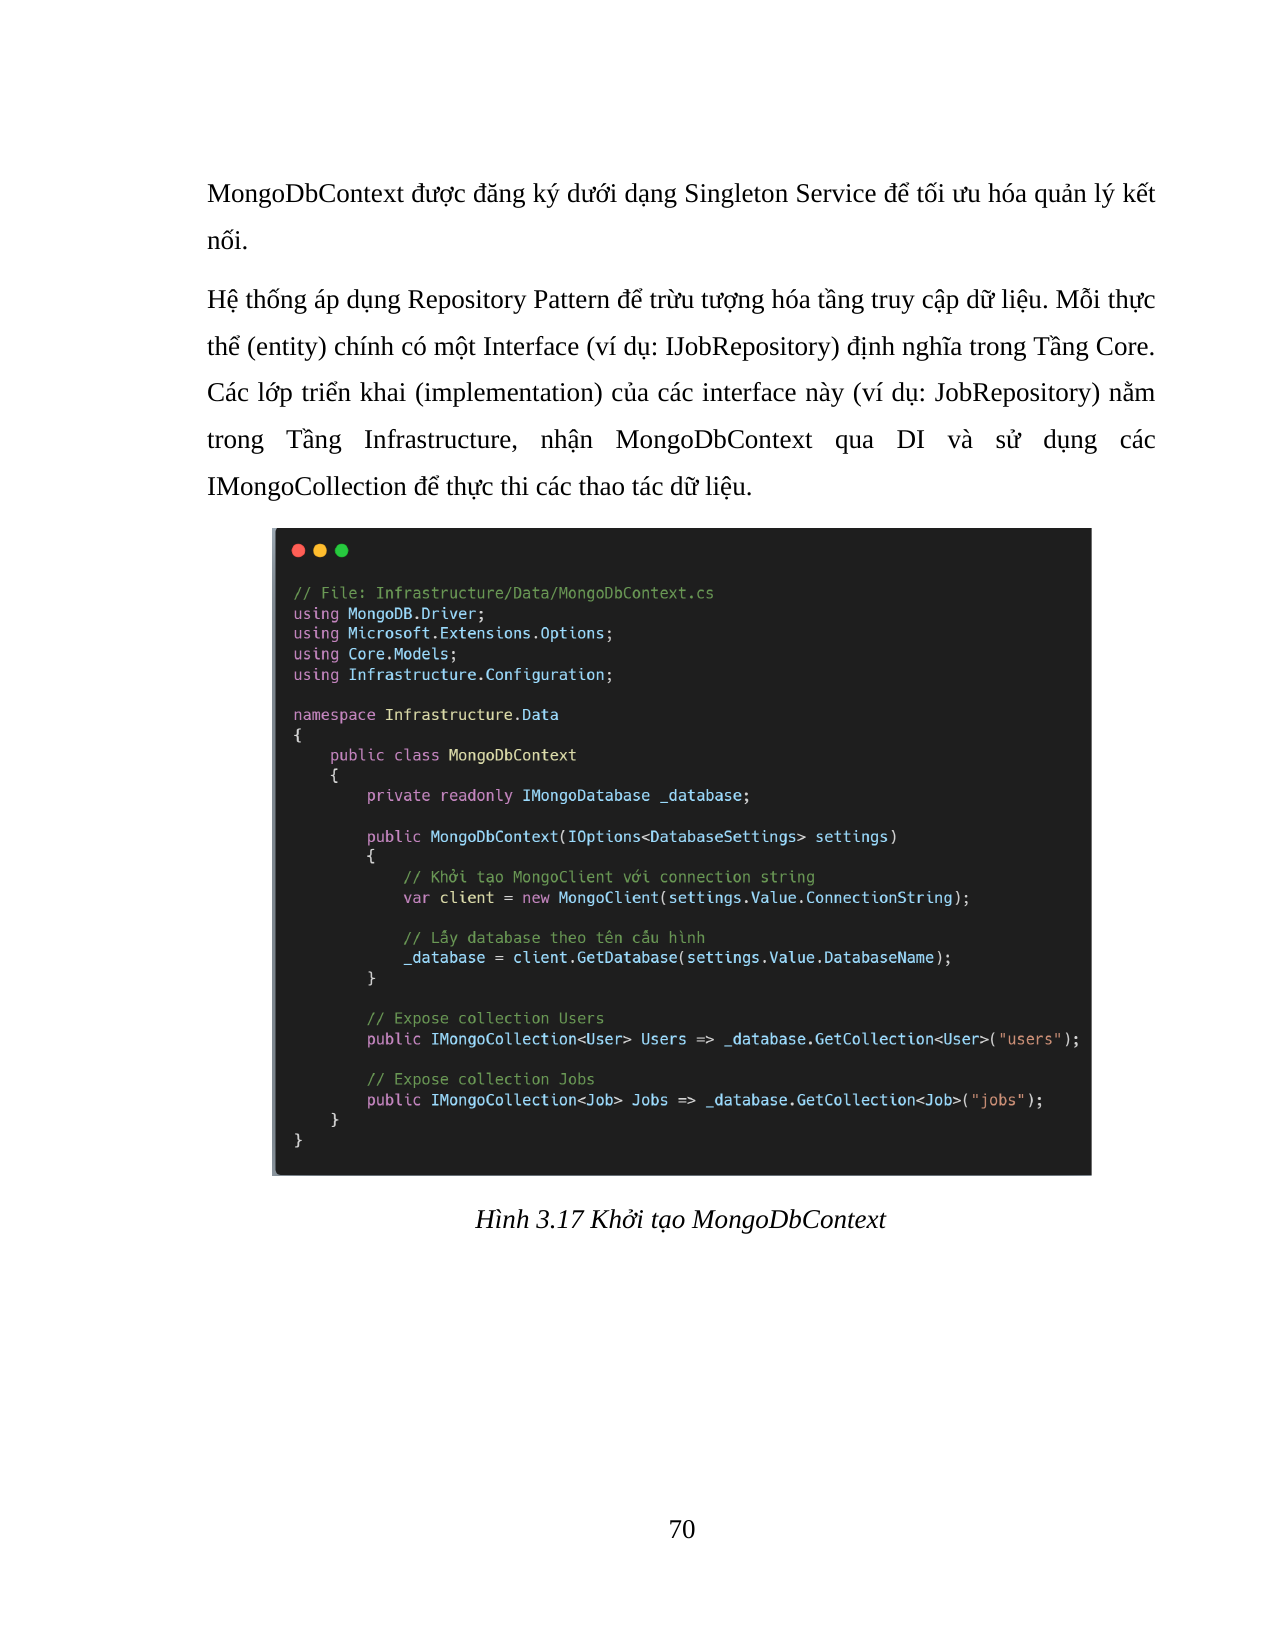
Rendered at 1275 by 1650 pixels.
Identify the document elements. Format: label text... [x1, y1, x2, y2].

picture [272, 528, 1092, 1176]
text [207, 177, 1157, 255]
text Hệ thống áp dụng Repository Pattern để trừu tượng hóa tầng truy cập dữ liệu. Mỗi thực thể (entity) chính có một Interface (ví dụ: IJobRepository) định nghĩa trong Tầng Core. Các lớp triển khai (implementation) của các interface này (ví dụ: JobRepository) nằm trong Tầng Infrastructure, nhận MongoDbContext qua DI và sử dụng các IMongoCollection để thực thi các thao tác dữ liệu. [207, 283, 1157, 501]
